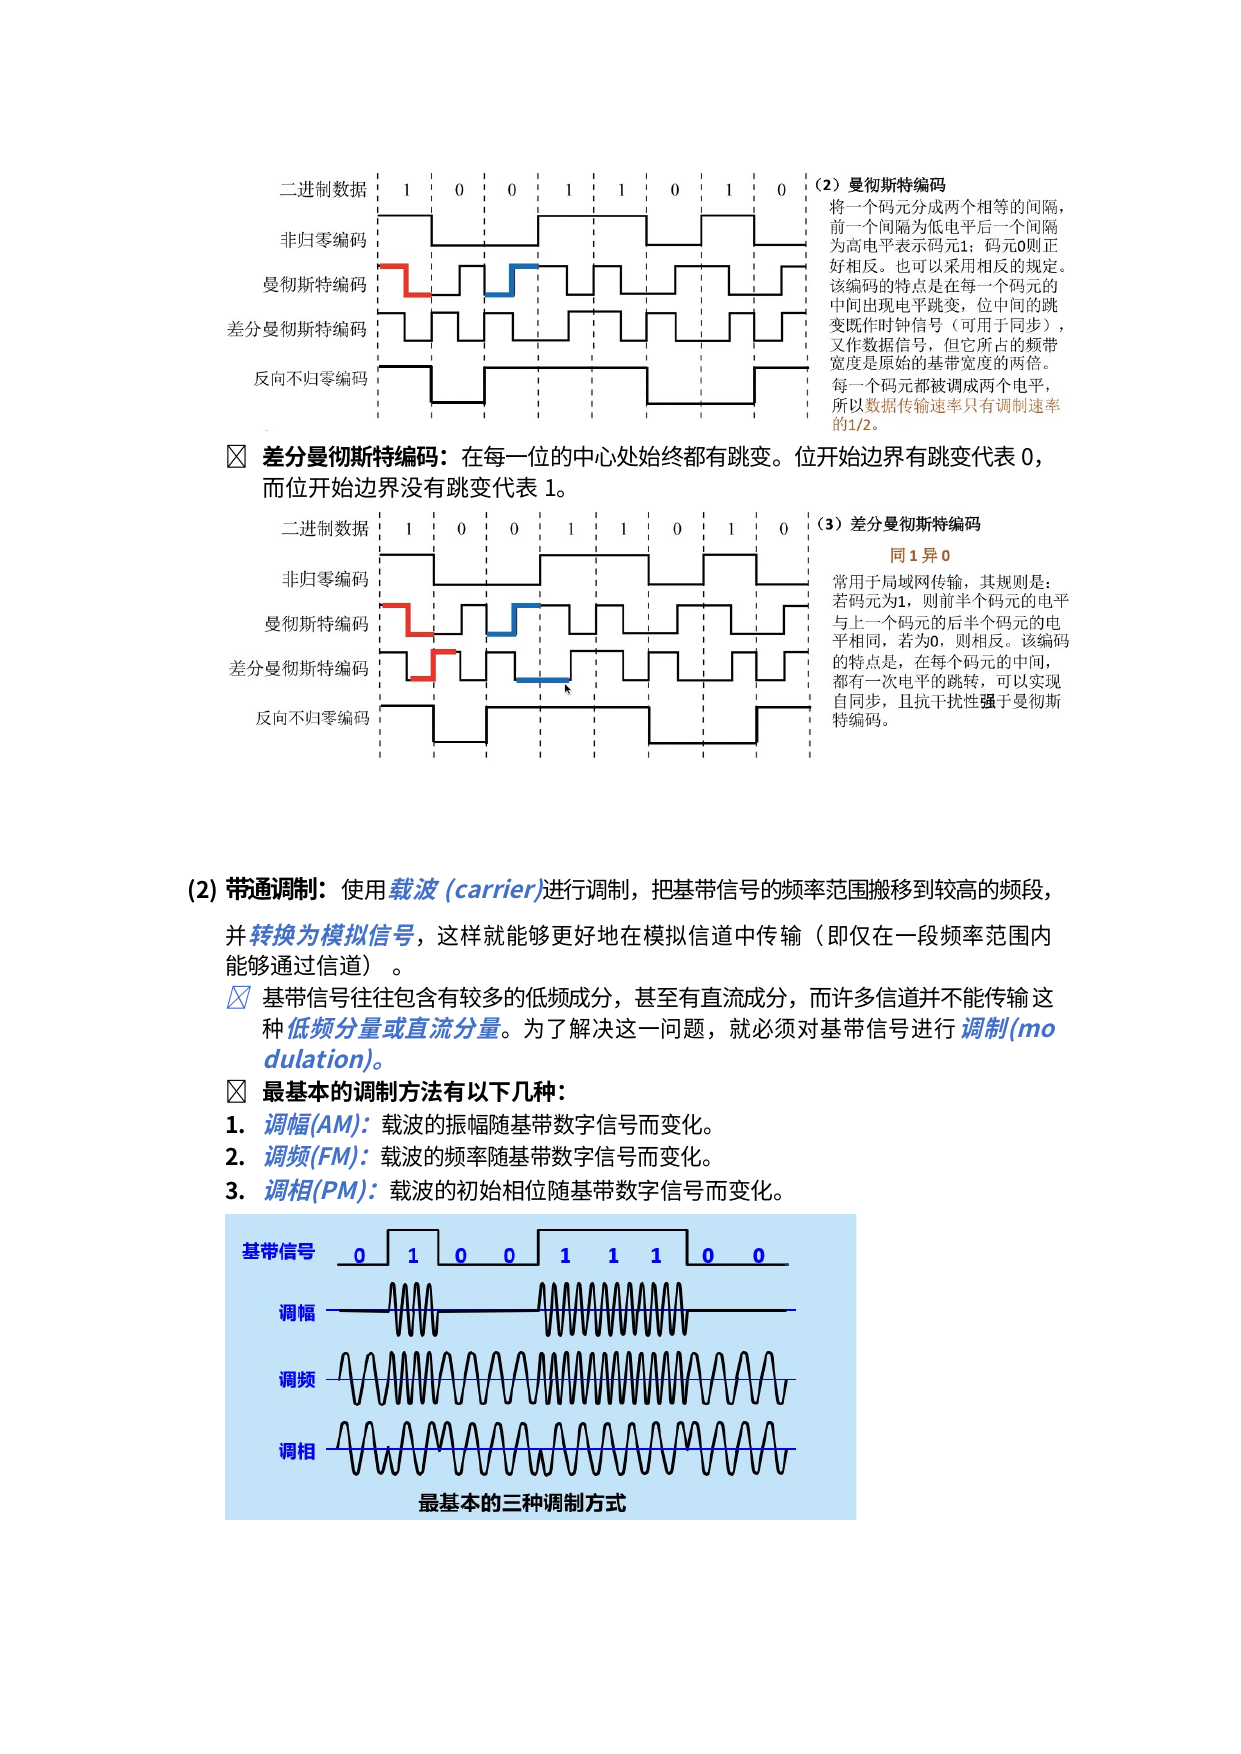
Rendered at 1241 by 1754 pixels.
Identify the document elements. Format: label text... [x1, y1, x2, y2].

picture [226, 172, 1065, 431]
text 并转换为模拟信号，这样就能够更好地在模拟信道中传输（即仅在一段频率范围内 能够通过信道） 。 [225, 919, 1053, 981]
list 调幅(AM)：载波的振幅随基带数字信号而变化。 [225, 1107, 1240, 1140]
list 差分曼彻斯特编码：在每一位的中心处始终都有跳变。位开始边界有跳变代表 0， 而位开始边界没有跳变代表 1。 [225, 441, 1076, 503]
picture [228, 511, 1070, 761]
list 基带信号往往包含有较多的低频成分，甚至有直流成分，而许多信道并不能传输这种低频分量或直流分量。为了解决这一问题，就必须对基带信号进行调制(modulation)。 [225, 982, 1054, 1076]
subtitle 最基本的调制方法有以下几种： [225, 1076, 1240, 1107]
picture [225, 1214, 857, 1520]
list 调相(PM)：载波的初始相位随基带数字信号而变化。 [225, 1172, 1240, 1207]
list 调频(FM)：载波的频率随基带数字信号而变化。 [225, 1140, 1240, 1172]
list 带通调制：使用载波 (carrier)进行调制，把基带信号的频率范围搬移到较高的频段， [187, 869, 1240, 906]
